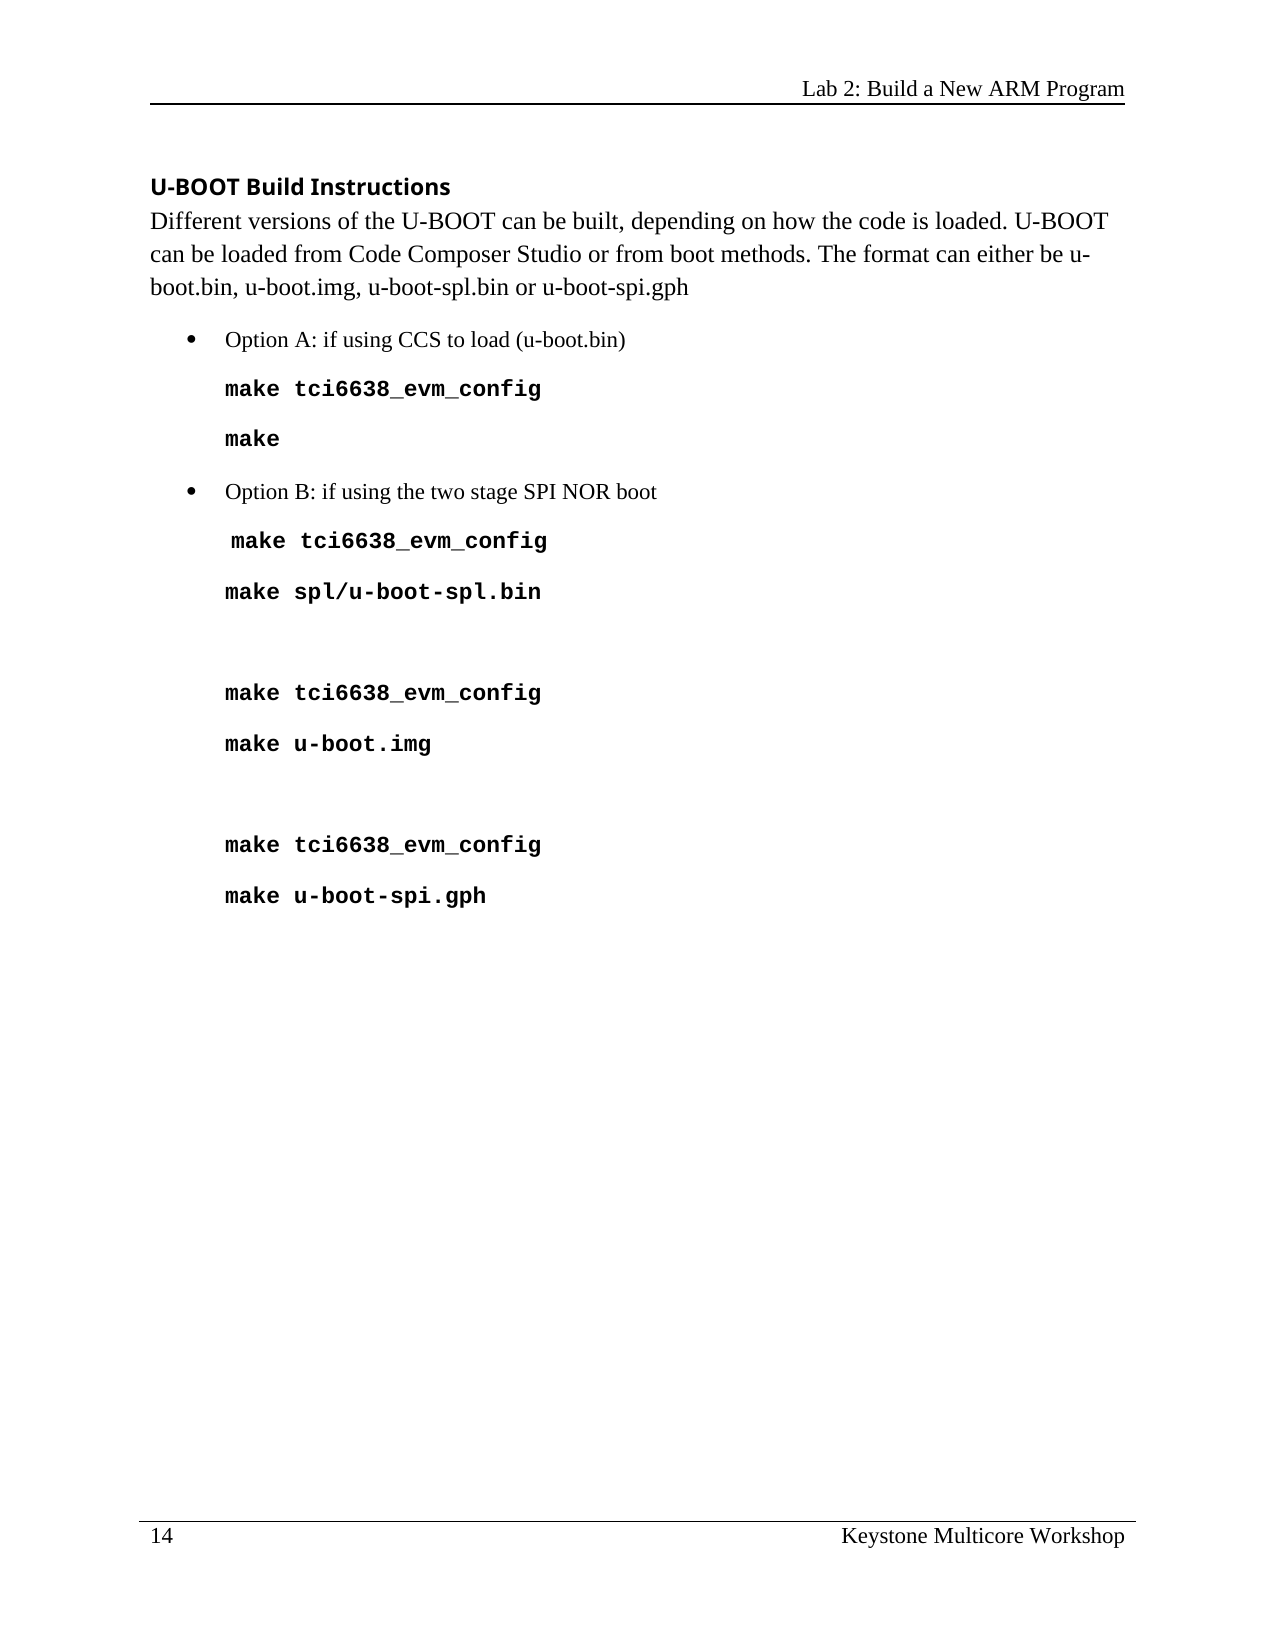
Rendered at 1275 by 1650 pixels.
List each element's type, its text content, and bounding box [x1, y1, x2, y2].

subtitle U-BOOT Build Instructions [150, 171, 1125, 202]
list Option A: if using CCS to load (u-boot.bin) [187, 326, 1125, 352]
text make u-boot.img [225, 732, 1125, 758]
text make tci6638_evm_config [225, 833, 1125, 859]
text make tci6638_evm_config [225, 682, 1125, 707]
text make [225, 428, 1125, 454]
text make spl/u-boot-spl.bin [225, 580, 1125, 606]
text make tci6638_evm_config [225, 529, 1125, 555]
text make u-boot-spi.gph [225, 884, 1125, 910]
text make tci6638_evm_config [225, 377, 1125, 403]
text Different versions of the U-BOOT can be built, depending on how the code is loaded. U-BOOT can be loaded from Code Composer Studio or from boot methods. The format can either be u-boot.bin, u-boot.img, u-boot-spl.bin or u-boot-spi.gph [150, 206, 1125, 301]
list Option B: if using the two stage SPI NOR boot [187, 478, 1125, 505]
